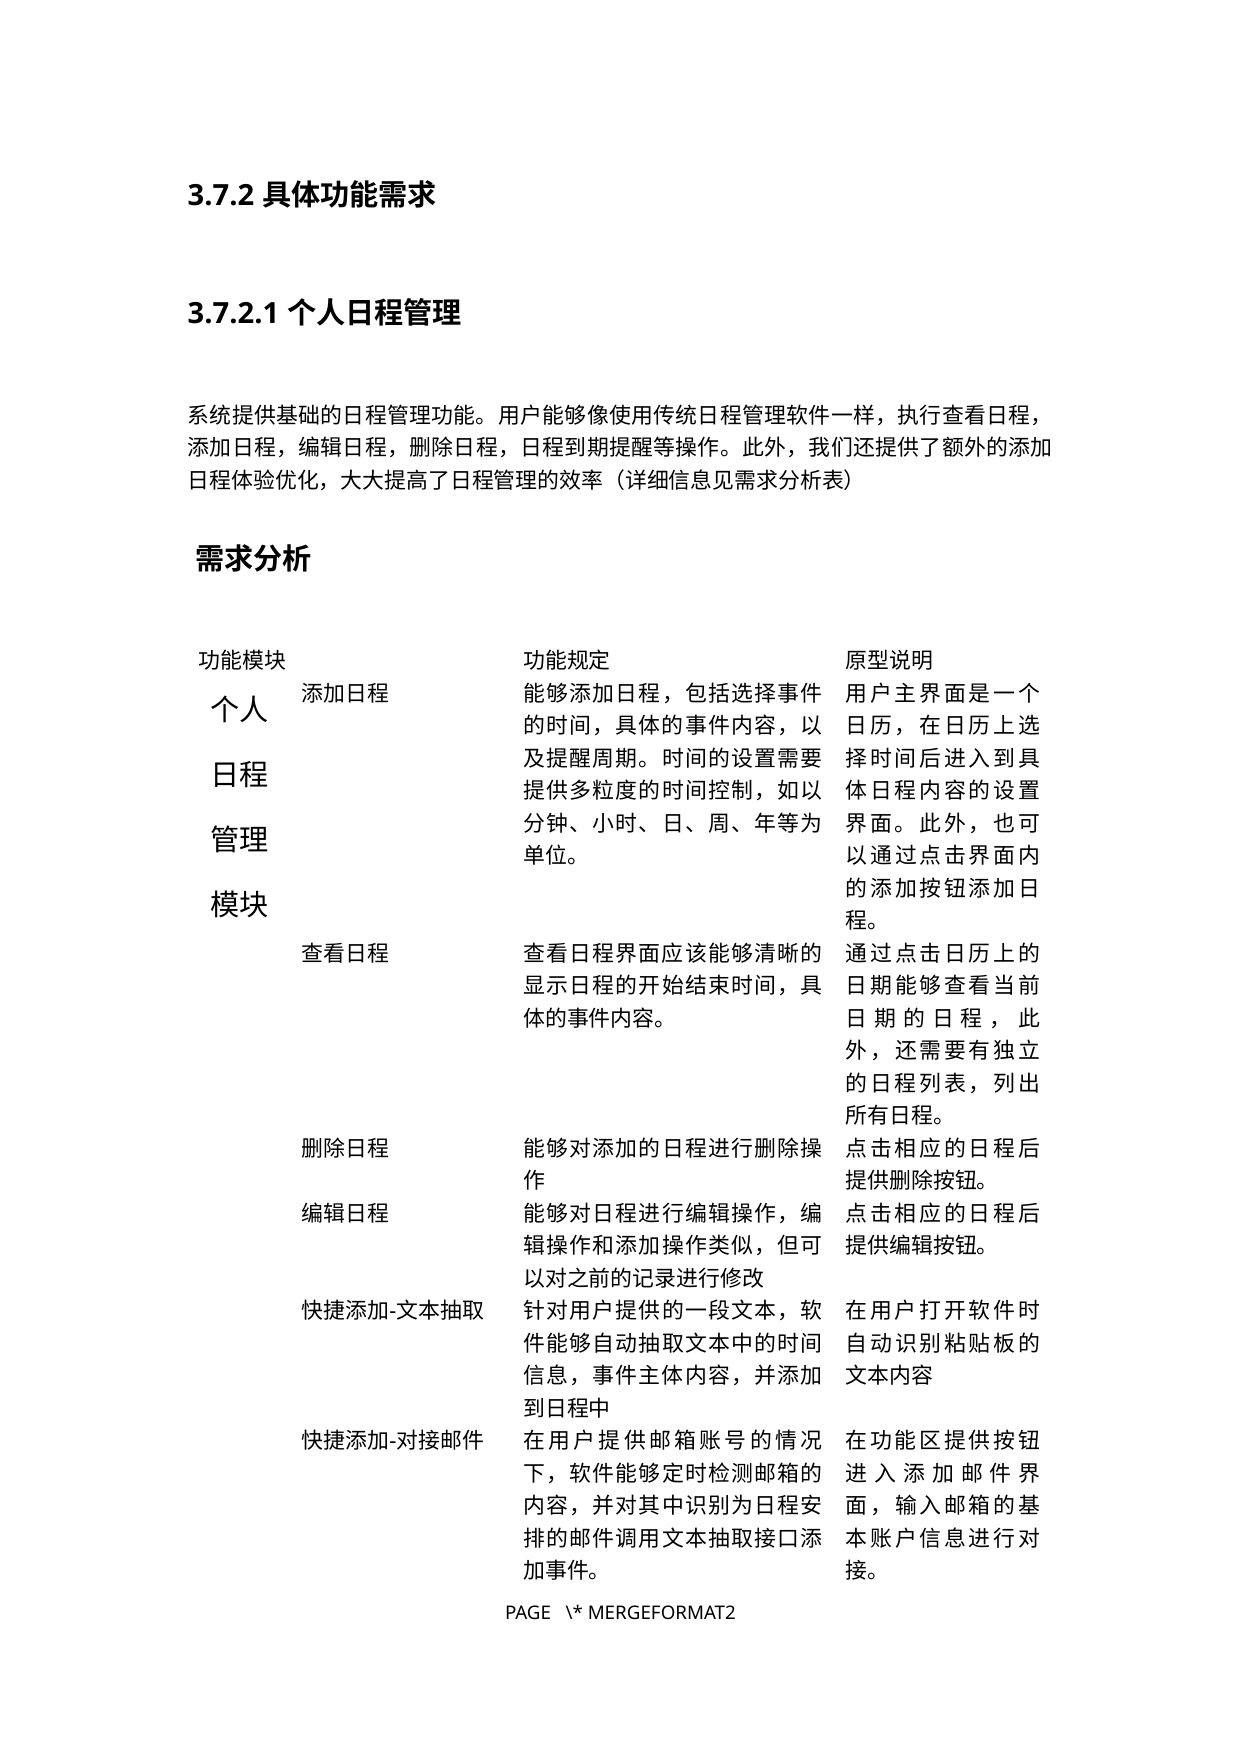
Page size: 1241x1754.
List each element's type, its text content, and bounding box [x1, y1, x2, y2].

table_cell 查看日程界面应该能够清晰的显示日程的开始结束时间，具体的事件内容。 [512, 936, 834, 1131]
table_cell 在用户打开软件时自动识别粘贴板的文本内容 [834, 1293, 1052, 1423]
table_cell 个人日程管理模块 [188, 676, 290, 1586]
table_cell 通过点击日历上的日期能够查看当前日期的日程，此外，还需要有独立的日程列表，列出所有日程。 [834, 936, 1052, 1131]
subtitle 3.7.2.1 个人日程管理 [187, 279, 1053, 344]
table_cell 删除日程 [290, 1131, 512, 1196]
table_cell 快捷添加-文本抽取 [290, 1293, 512, 1423]
table_header 功能规定 [512, 643, 834, 676]
table_cell 在用户提供邮箱账号的情况下，软件能够定时检测邮箱的内容，并对其中识别为日程安排的邮件调用文本抽取接口添加事件。 [512, 1423, 834, 1586]
table_cell 添加日程 [290, 676, 512, 936]
table_cell 能够对日程进行编辑操作，编辑操作和添加操作类似，但可以对之前的记录进行修改 [512, 1196, 834, 1293]
table_cell 针对用户提供的一段文本，软件能够自动抽取文本中的时间信息，事件主体内容，并添加到日程中 [512, 1293, 834, 1423]
table_cell 点击相应的日程后提供删除按钮。 [834, 1131, 1052, 1196]
table_cell 在功能区提供按钮进入添加邮件界面，输入邮箱的基本账户信息进行对接。 [834, 1423, 1052, 1586]
table_cell 编辑日程 [290, 1196, 512, 1293]
subtitle 3.7.2 具体功能需求 [187, 160, 1053, 225]
table_cell 能够对添加的日程进行删除操作 [512, 1131, 834, 1196]
table_cell 快捷添加-对接邮件 [290, 1423, 512, 1586]
table_cell 能够添加日程，包括选择事件的时间，具体的事件内容，以及提醒周期。时间的设置需要提供多粒度的时间控制，如以分钟、小时、日、周、年等为单位。 [512, 676, 834, 936]
table_cell 点击相应的日程后提供编辑按钮。 [834, 1196, 1052, 1293]
subtitle 需求分析 [187, 524, 1053, 589]
text 系统提供基础的日程管理功能。用户能够像使用传统日程管理软件一样，执行查看日程，添加日程，编辑日程，删除日程，日程到期提醒等操作。此外，我们还提供了额外的添加日程体验优化，大大提高了日程管理的效率（详细信息见需求分析表） [187, 397, 1053, 495]
table_cell 查看日程 [290, 936, 512, 1131]
table_header 功能模块 [188, 643, 512, 676]
table_header 原型说明 [834, 643, 1052, 676]
table_cell 用户主界面是一个日历，在日历上选择时间后进入到具体日程内容的设置界面。此外，也可以通过点击界面内的添加按钮添加日程。 [834, 676, 1052, 936]
